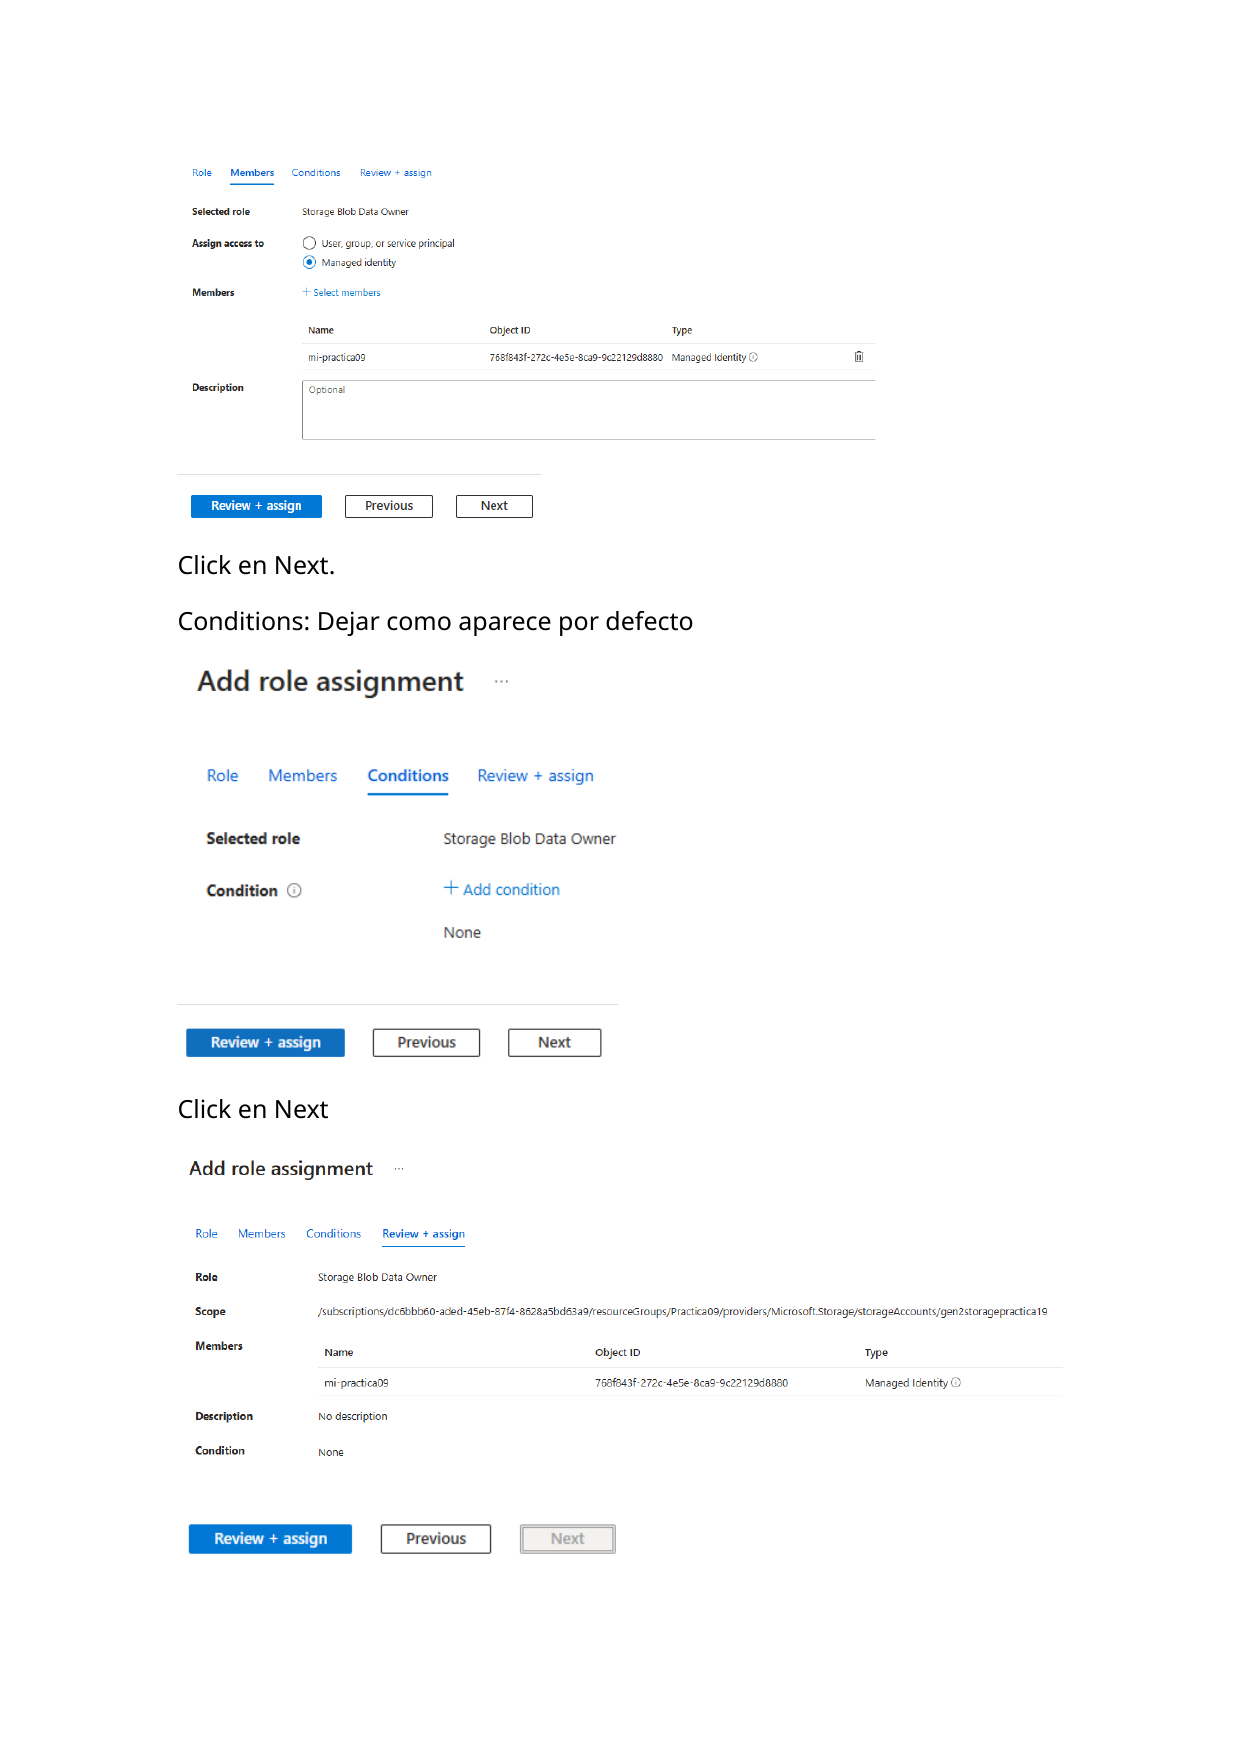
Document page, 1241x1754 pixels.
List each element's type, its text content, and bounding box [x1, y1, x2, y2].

text Click en Next [177, 1091, 1063, 1125]
text Conditions: Dejar como aparece por defecto [177, 603, 1063, 638]
picture [177, 474, 542, 526]
picture [177, 1004, 619, 1070]
picture [177, 1506, 628, 1565]
picture [177, 1147, 1063, 1486]
picture [177, 659, 658, 983]
picture [177, 147, 876, 453]
text Click en Next. [177, 548, 1063, 582]
